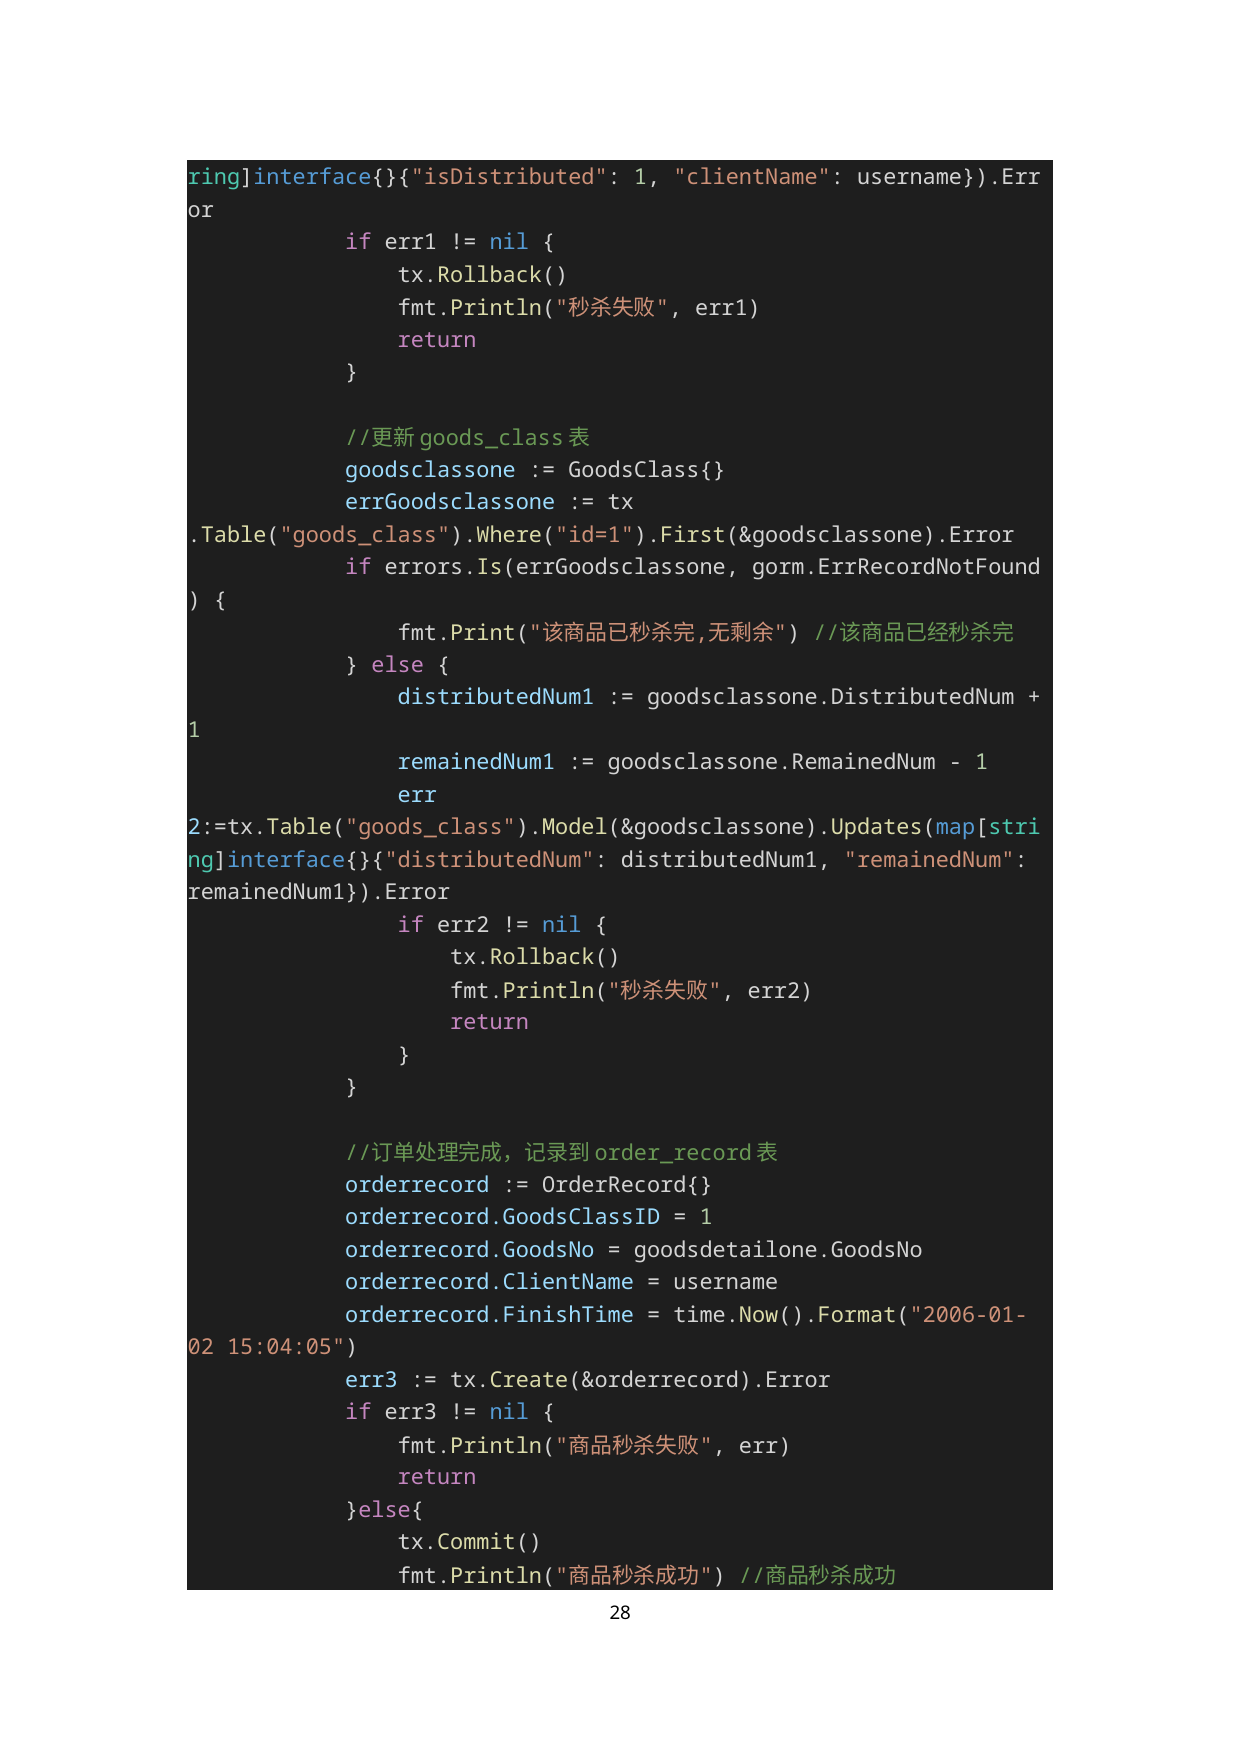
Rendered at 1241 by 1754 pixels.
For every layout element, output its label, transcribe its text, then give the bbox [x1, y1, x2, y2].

text err3 := tx.Create(&orderrecord).Error [187, 1362, 1053, 1395]
text orderrecord := OrderRecord{} [187, 1167, 1053, 1200]
text orderrecord.FinishTime = time.Now().Format("2006-01-02 15:04:05") [187, 1297, 1053, 1362]
text goodsclassone := GoodsClass{} [187, 452, 1053, 485]
text orderrecord.GoodsNo = goodsdetailone.GoodsNo [187, 1232, 1053, 1265]
text distributedNum1 := goodsclassone.DistributedNum + 1 [187, 680, 1053, 745]
text tx.Commit() [187, 1525, 1053, 1557]
text if errors.Is(errGoodsclassone, gorm.ErrRecordNotFound) { [187, 550, 1053, 615]
text } [187, 355, 1053, 387]
text return [187, 322, 1053, 355]
text } [187, 1037, 1053, 1070]
text remainedNum1 := goodsclassone.RemainedNum - 1 [187, 745, 1053, 777]
text return [187, 1460, 1053, 1492]
text //更新goods_class表 [187, 420, 1053, 452]
text return [187, 1005, 1053, 1037]
text if err1 != nil { [187, 225, 1053, 257]
text fmt.Print("该商品已秒杀完,无剩余") //该商品已经秒杀完 [187, 615, 1053, 647]
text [187, 160, 1053, 225]
text } else { [187, 647, 1053, 680]
text if err2 != nil { [187, 907, 1053, 940]
text fmt.Println("秒杀失败", err2) [187, 972, 1053, 1005]
text } [187, 1070, 1053, 1102]
text fmt.Println("秒杀失败", err1) [187, 290, 1053, 322]
text fmt.Println("商品秒杀失败", err) [187, 1427, 1053, 1460]
text tx.Rollback() [187, 940, 1053, 972]
text errGoodsclassone := tx.Table("goods_class").Where("id=1").First(&goodsclassone).Error [187, 485, 1053, 550]
text //订单处理完成，记录到order_record表 [187, 1135, 1053, 1167]
text err2:=tx.Table("goods_class").Model(&goodsclassone).Updates(map[string]interface{}{"distributedNum": distributedNum1, "remainedNum": remainedNum1}).Error [187, 777, 1053, 907]
text fmt.Println("商品秒杀成功") //商品秒杀成功 [187, 1557, 1053, 1590]
text tx.Rollback() [187, 257, 1053, 290]
text }else{ [187, 1492, 1053, 1525]
text orderrecord.ClientName = username [187, 1265, 1053, 1297]
text if err3 != nil { [187, 1395, 1053, 1427]
text orderrecord.GoodsClassID = 1 [187, 1200, 1053, 1232]
